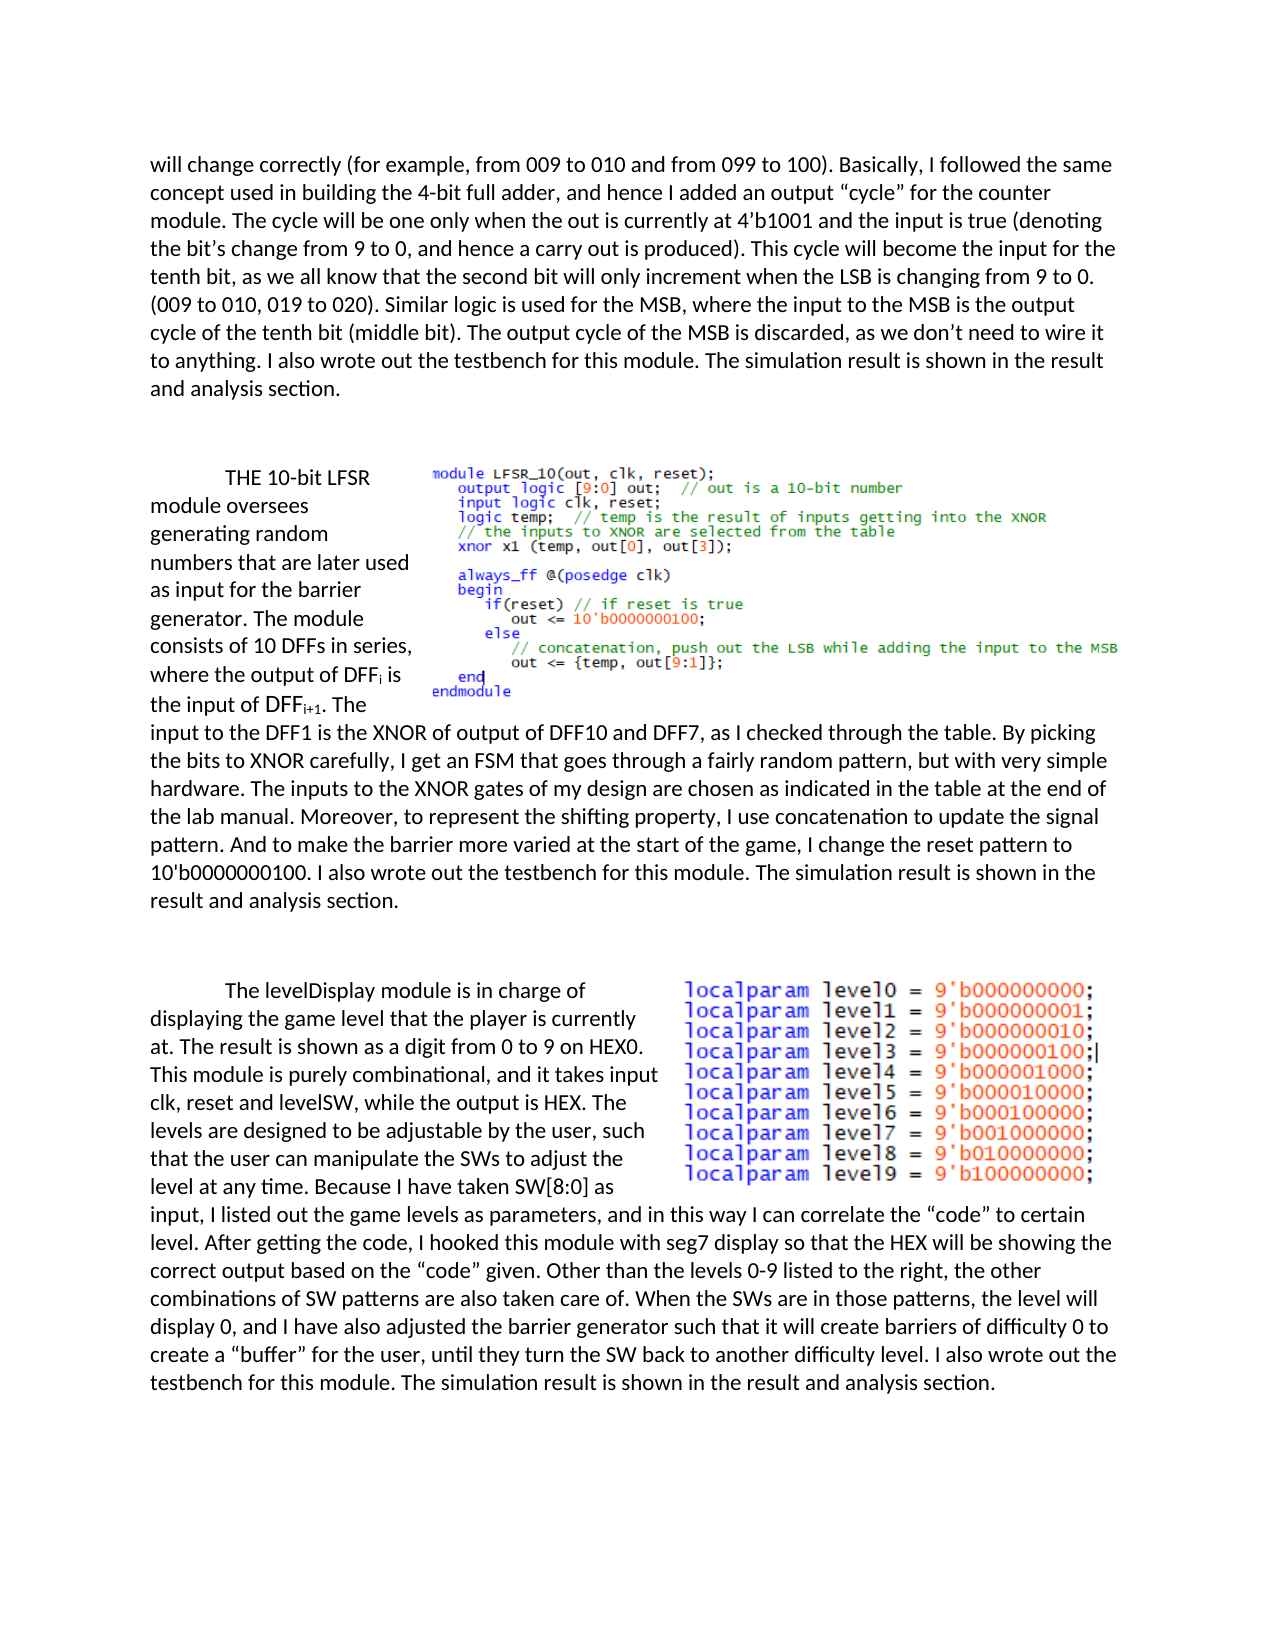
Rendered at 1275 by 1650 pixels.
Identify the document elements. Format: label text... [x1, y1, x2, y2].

text The levelDisplay module is in charge of displaying the game level that the player is currently at. The result is shown as a digit from 0 to 9 on HEX0. This module is purely combinational, and it takes input clk, reset and levelSW, while the output is HEX. The levels are designed to be adjustable by the user, such that the user can manipulate the SWs to adjust the level at any time. Because I have taken SW[8:0] as input, I listed out the game levels as parameters, and in this way I can correlate the “code” to certain level. After getting the code, I hooked this module with seg7 display so that the HEX will be showing the correct output based on the “code” given. Other than the levels 0-9 listed to the right, the other combinations of SW patterns are also taken care of. When the SWs are in those patterns, the level will display 0, and I have also adjusted the barrier generator such that it will create barriers of difficulty 0 to create a “buffer” for the user, until they turn the SW back to another difficulty level. I also wrote out the testbench for this module. The simulation result is shown in the result and analysis section. [150, 976, 1125, 1396]
picture [679, 977, 1125, 1195]
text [150, 150, 1125, 402]
picture [432, 464, 1125, 702]
